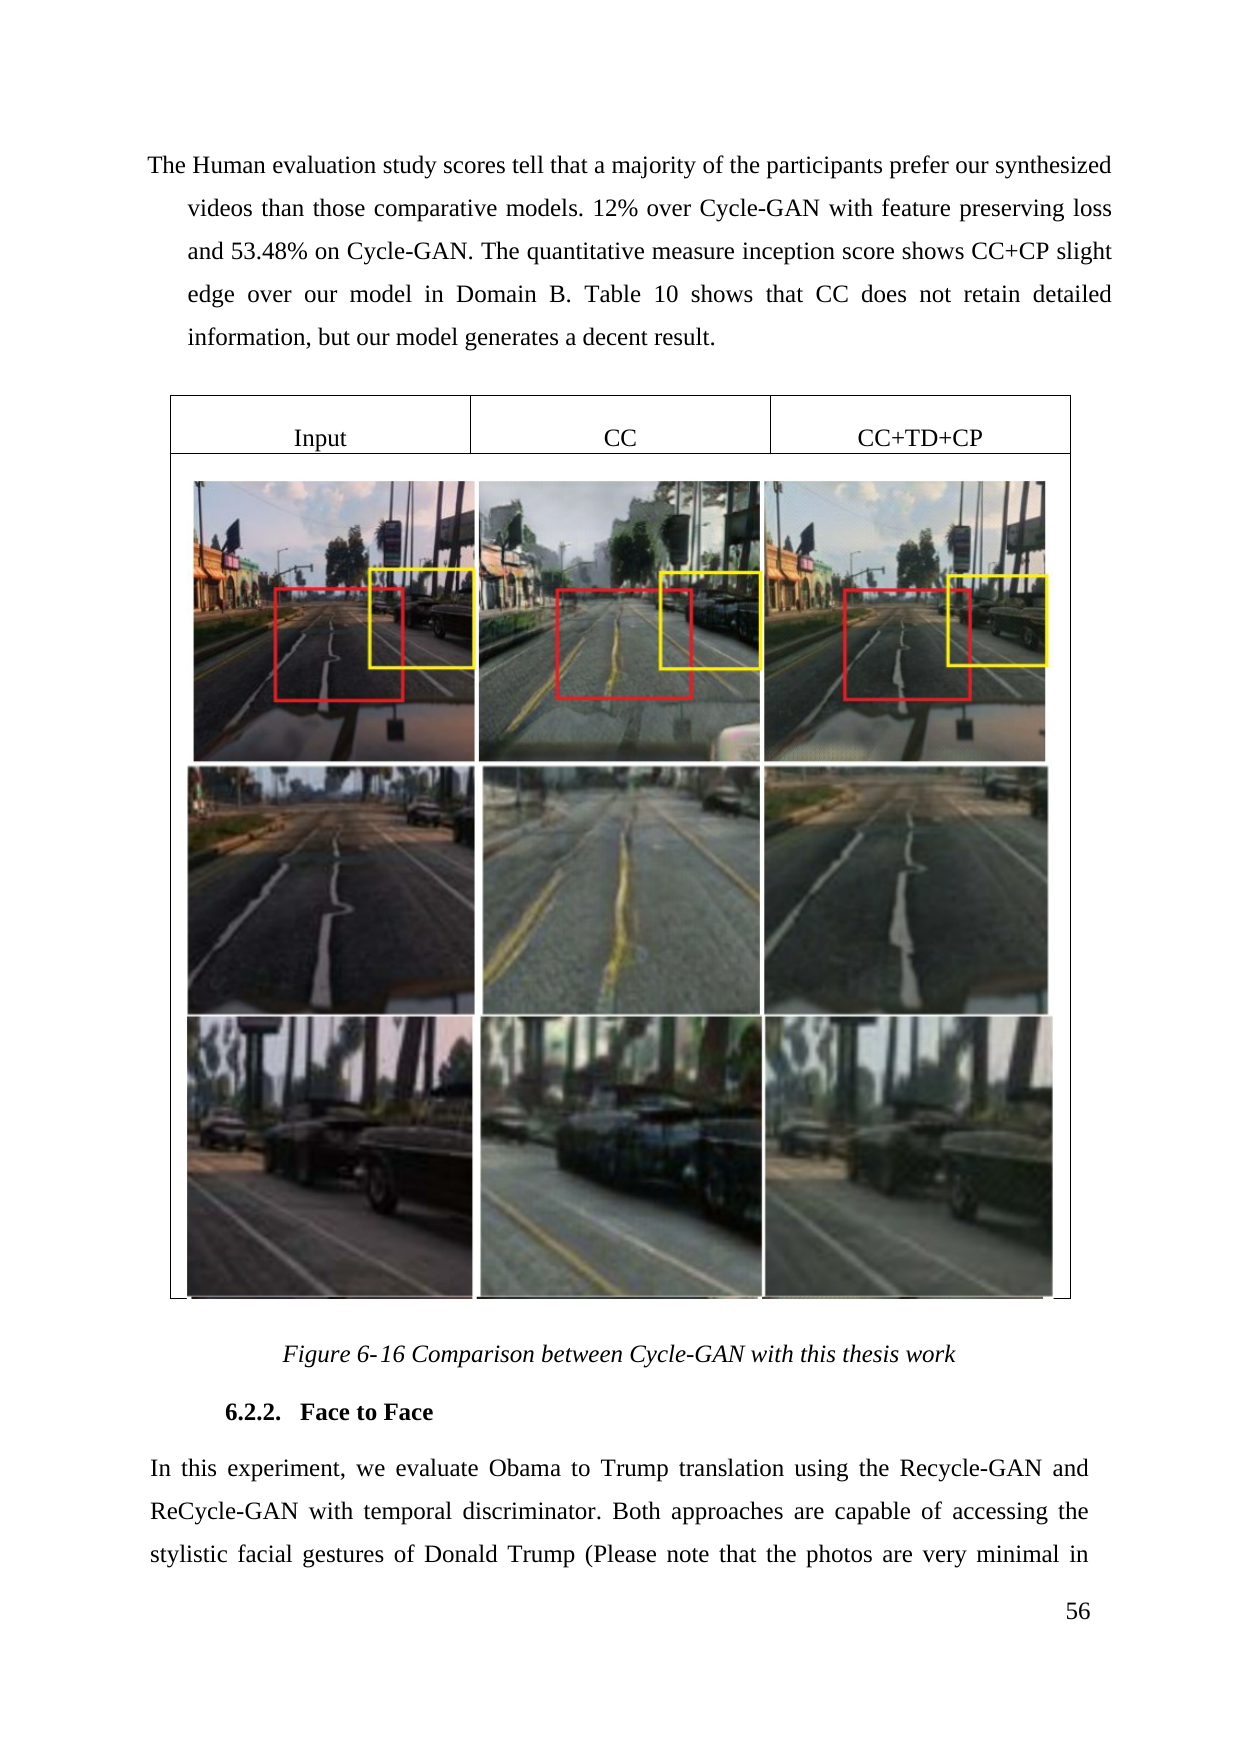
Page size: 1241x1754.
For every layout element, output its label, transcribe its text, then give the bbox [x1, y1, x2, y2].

table_header CC [471, 396, 770, 453]
text The Human evaluation study scores tell that a majority of the participants prefer our synthesized videos than those comparative models. 12% over Cycle-GAN with feature preserving loss and 53.48% on Cycle-GAN. The quantitative measure inception score shows CC+CP slight edge over our model in Domain B. Table 10 shows that CC does not retain detailed information, but our model generates a decent result. [147, 150, 1113, 351]
picture [186, 479, 1054, 1299]
table_cell [171, 454, 1070, 1298]
subtitle Face to Face [225, 1397, 1090, 1425]
table_header CC+TD+CP [771, 396, 1070, 453]
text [150, 1453, 1090, 1568]
table_header Input [171, 396, 470, 453]
